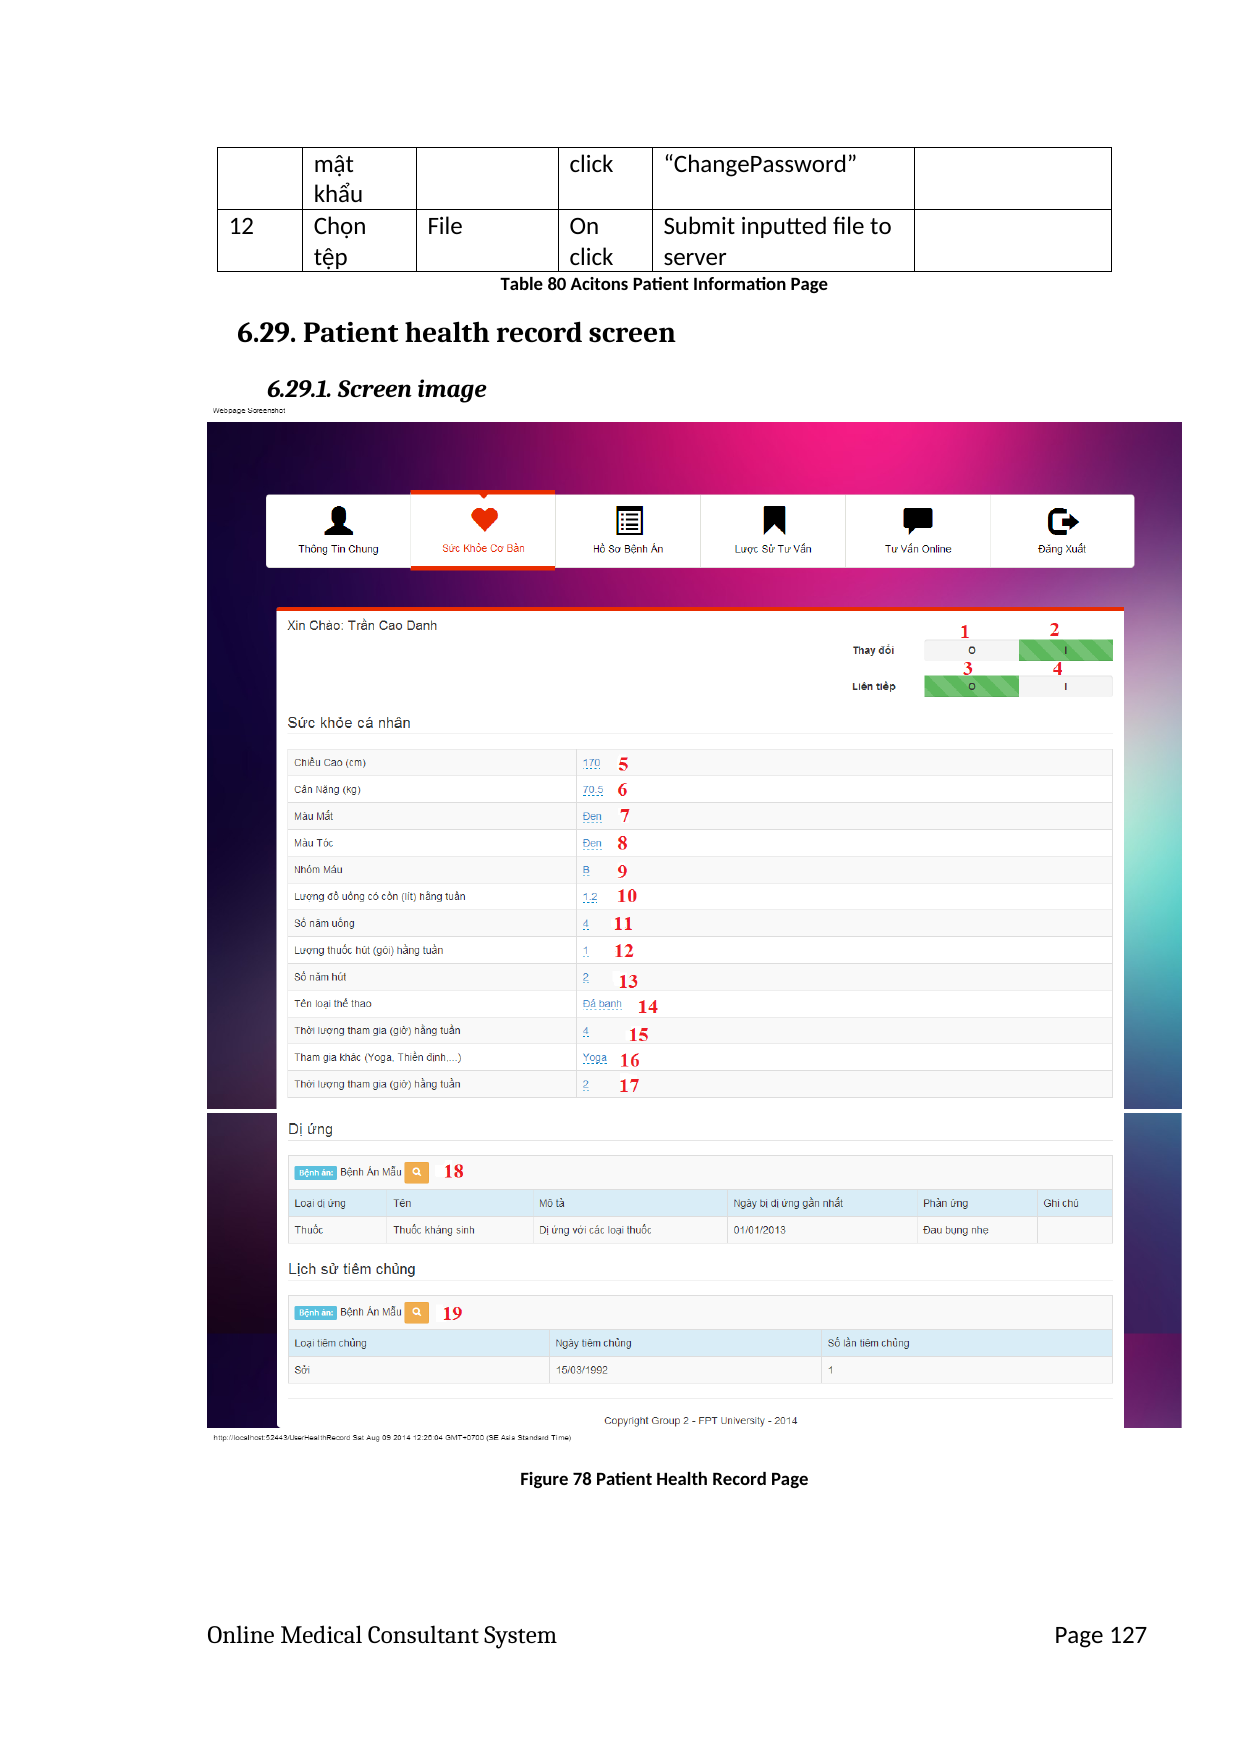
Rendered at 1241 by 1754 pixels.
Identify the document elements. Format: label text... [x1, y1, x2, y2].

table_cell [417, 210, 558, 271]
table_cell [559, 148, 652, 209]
subtitle Screen image [267, 375, 1122, 404]
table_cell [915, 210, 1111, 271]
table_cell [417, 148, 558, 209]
text Table 80 Acitons Patient Information Page [207, 272, 1122, 295]
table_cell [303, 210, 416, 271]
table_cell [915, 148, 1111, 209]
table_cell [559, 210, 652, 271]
picture [207, 408, 1182, 1109]
subtitle Patient health record screen [237, 316, 1122, 349]
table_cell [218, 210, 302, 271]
picture [207, 1113, 1182, 1442]
text Figure 78 Patient Health Record Page [207, 1467, 1122, 1490]
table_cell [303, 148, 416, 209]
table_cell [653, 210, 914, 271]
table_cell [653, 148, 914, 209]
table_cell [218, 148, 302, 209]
